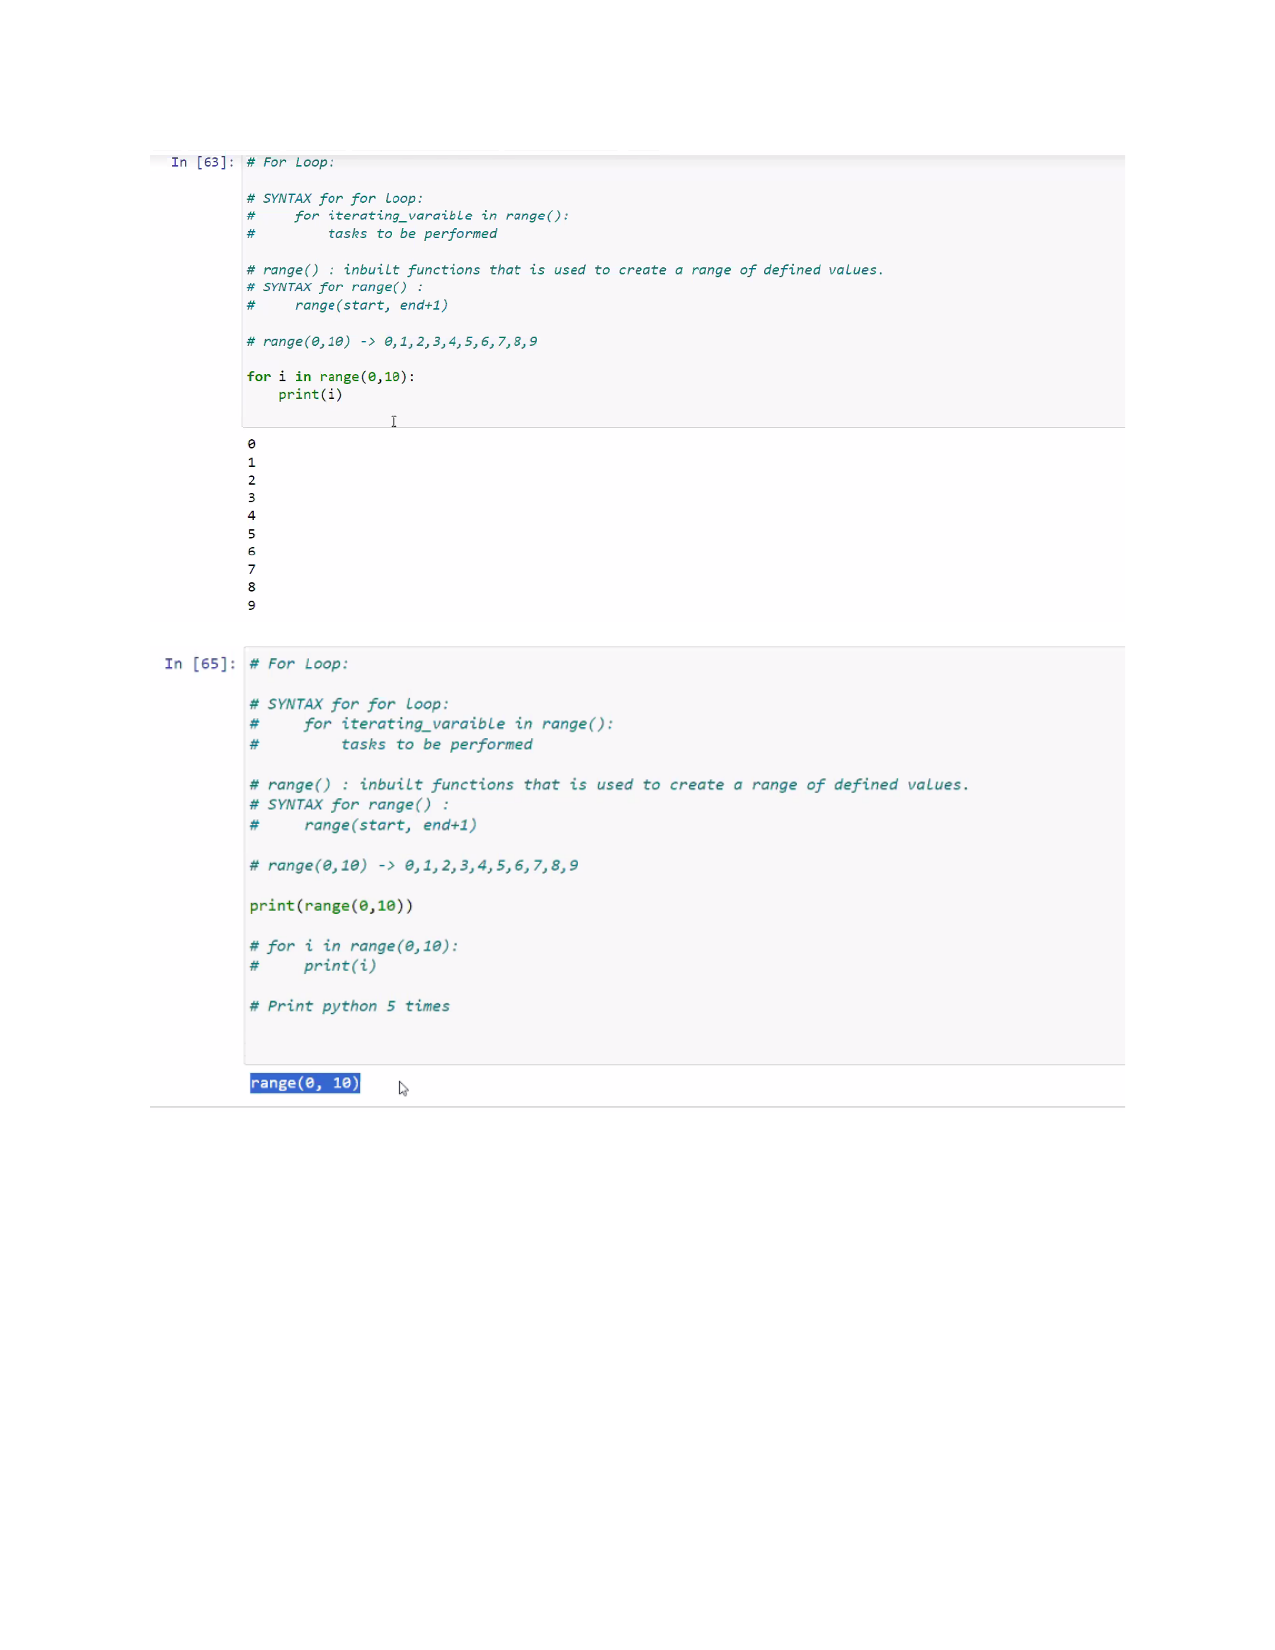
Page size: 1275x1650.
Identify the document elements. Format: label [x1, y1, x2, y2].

picture [150, 646, 1125, 1112]
picture [150, 150, 1125, 622]
